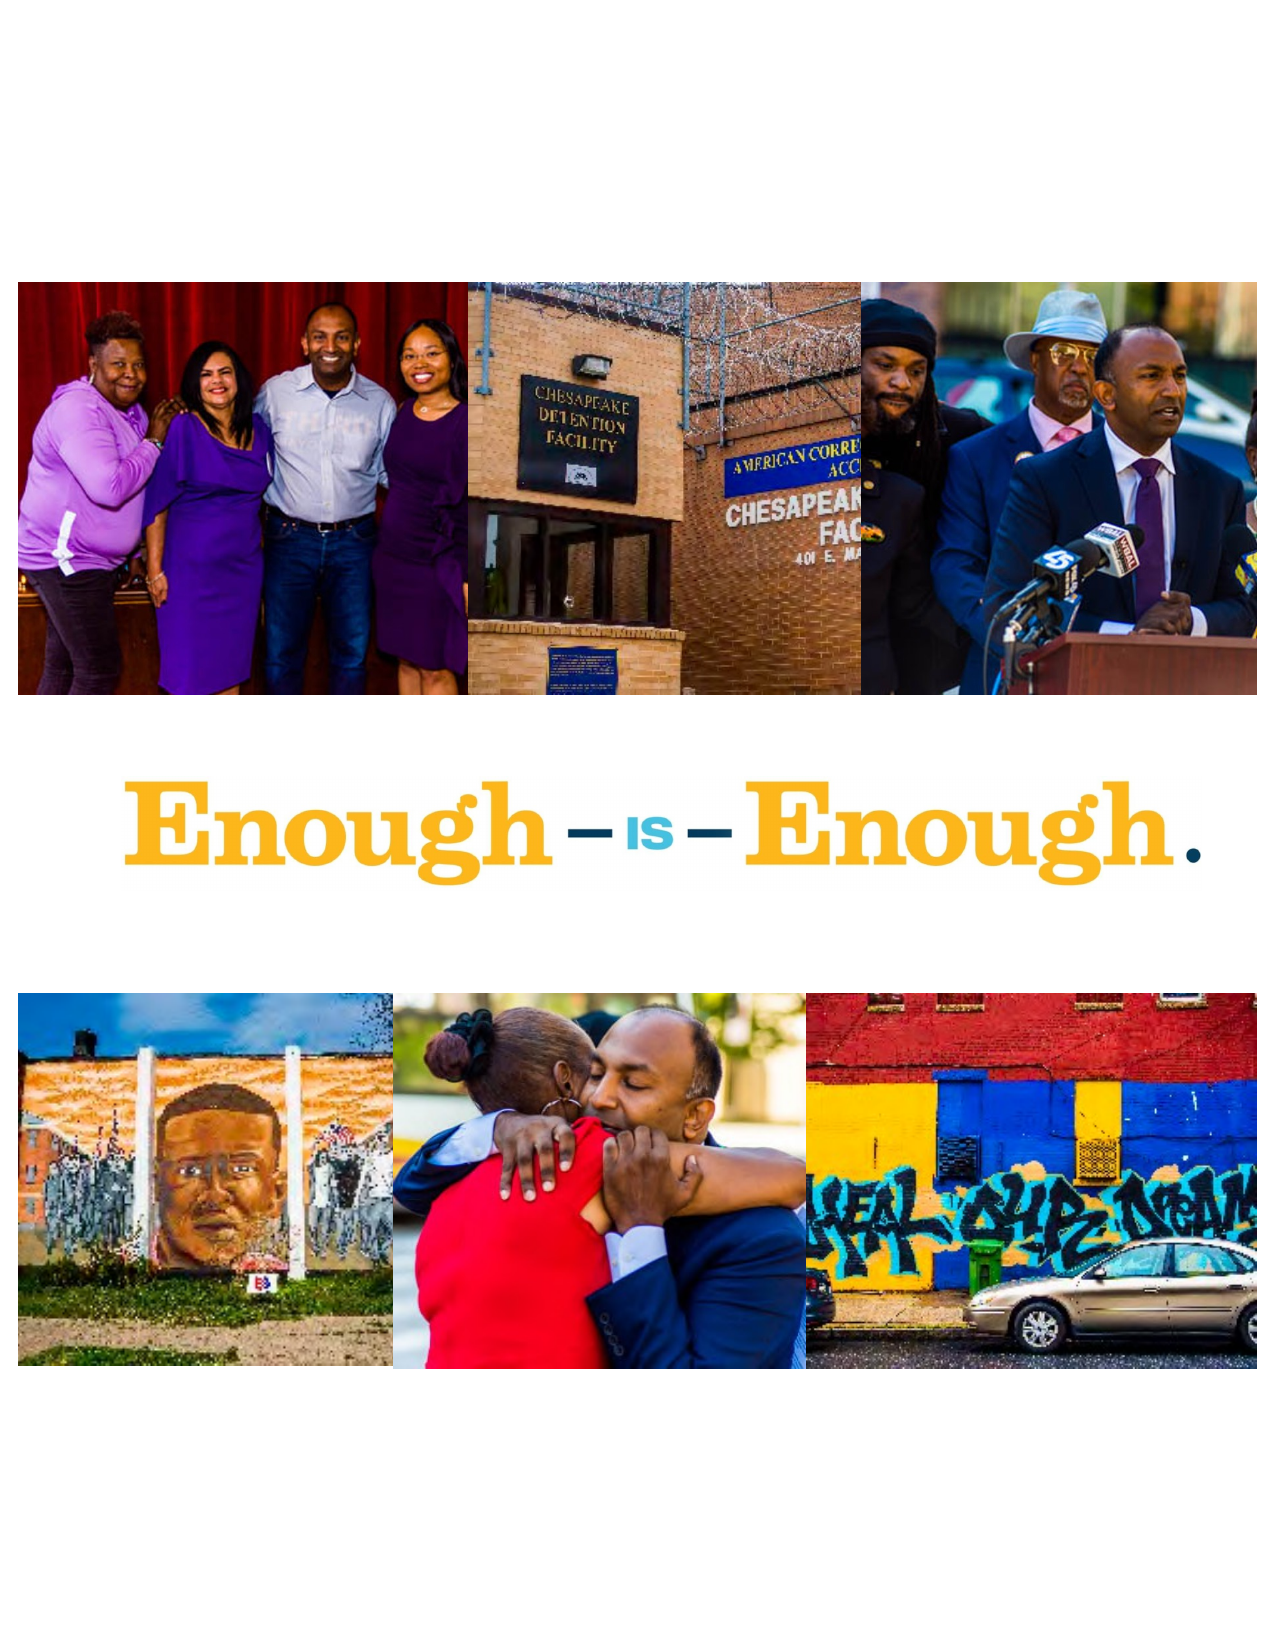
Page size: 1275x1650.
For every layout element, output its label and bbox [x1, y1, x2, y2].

picture [18, 282, 1257, 695]
picture [121, 776, 1202, 891]
picture [18, 993, 1257, 1369]
